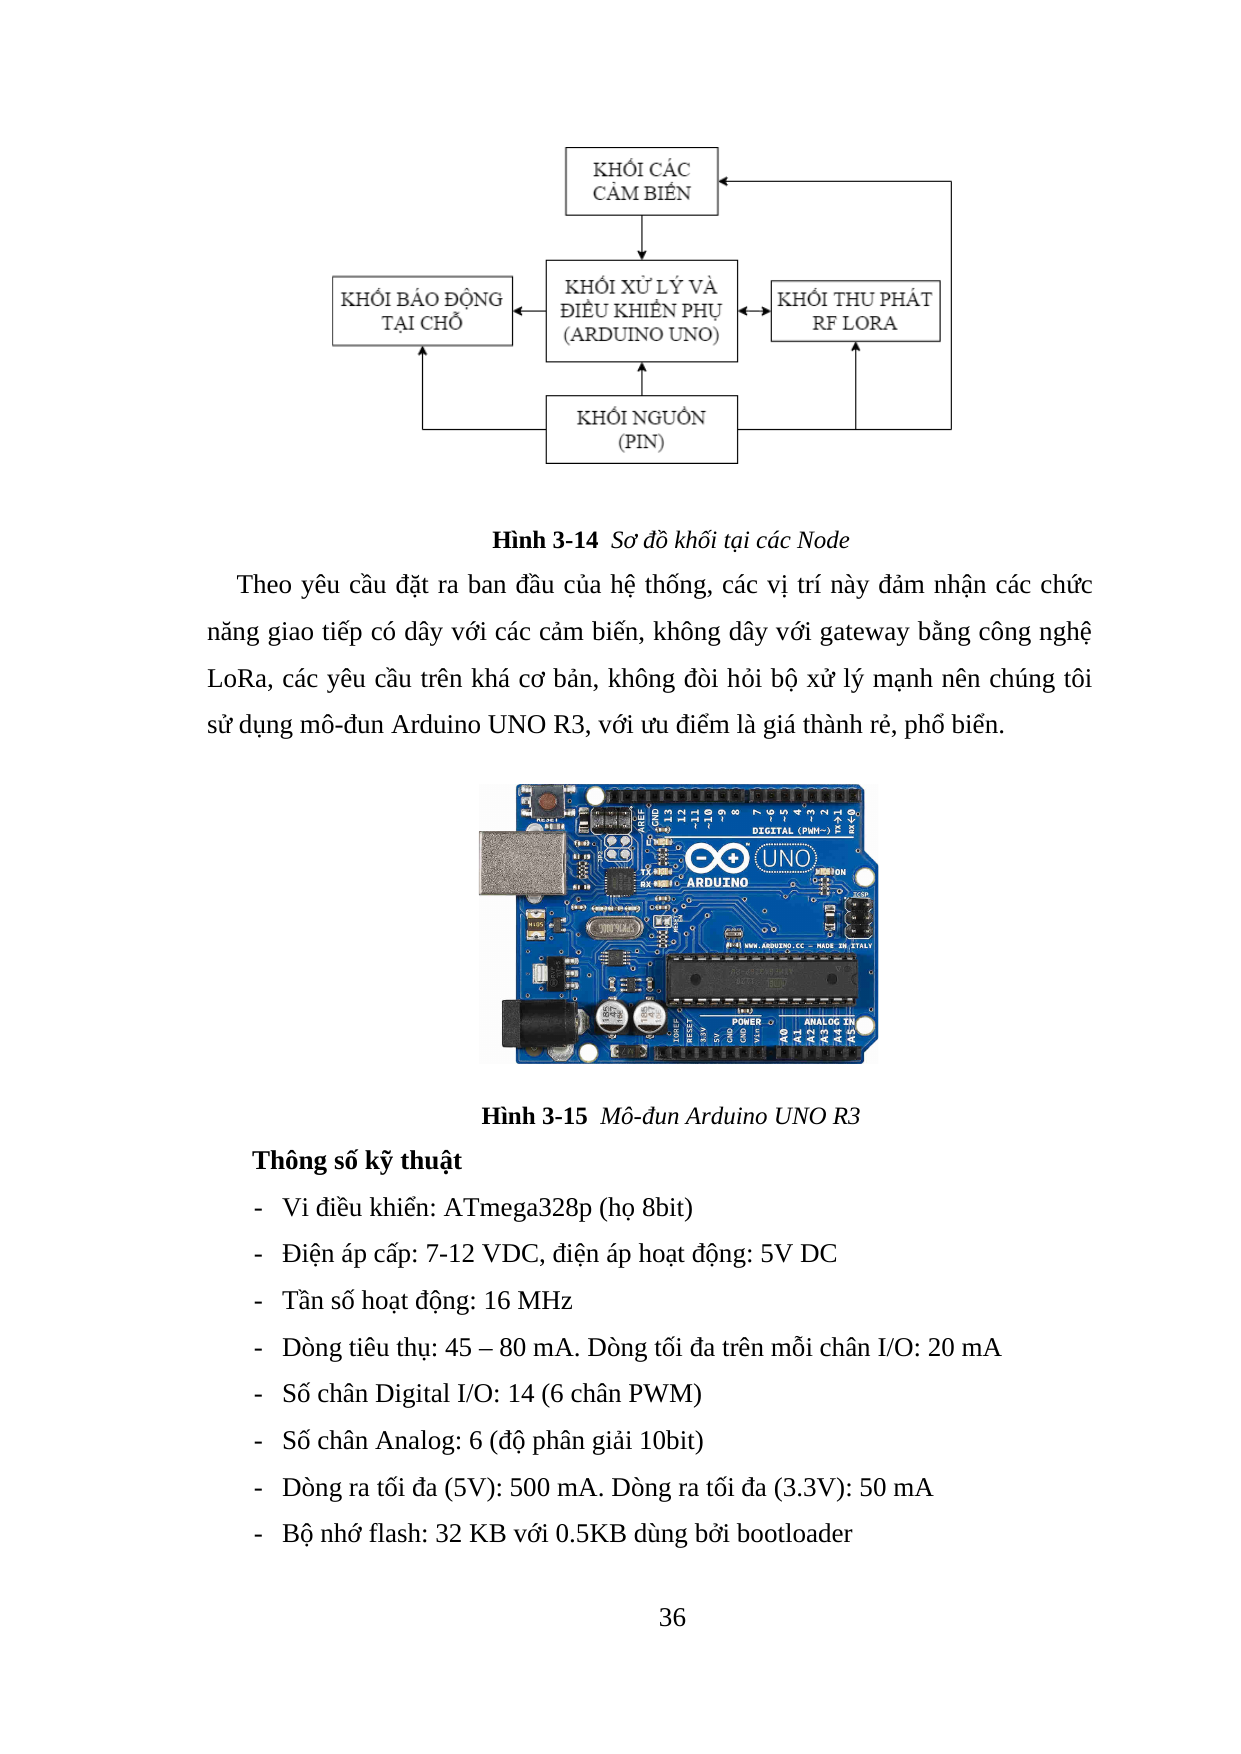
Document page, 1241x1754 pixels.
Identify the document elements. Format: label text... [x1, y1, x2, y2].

text Thông số kỹ thuật [207, 1144, 1092, 1175]
text Theo yêu cầu đặt ra ban đầu của hệ thống, các vị trí này đảm nhận các chức năng giao tiếp có dây với các cảm biến, không dây với gateway bằng công nghệ LoRa, các yêu cầu trên khá cơ bản, không đòi hỏi bộ xử lý mạnh nên chúng tôi sử dụng mô-đun Arduino UNO R3, với ưu điểm là giá thành rẻ, phổ biển. [207, 568, 1092, 740]
list Vi điều khiển: ATmega328p (họ 8bit) [254, 1191, 1092, 1222]
list Điện áp cấp: 7-12 VDC, điện áp hoạt động: 5V DC [254, 1238, 1092, 1269]
list Số chân Digital I/O: 14 (6 chân PWM) [254, 1378, 1092, 1409]
list Bộ nhớ flash: 32 KB với 0.5KB dùng bởi bootloader [254, 1518, 1092, 1549]
picture [332, 147, 961, 464]
list Dòng tiêu thụ: 45 – 80 mA. Dòng tối đa trên mỗi chân I/O: 20 mA [254, 1331, 1092, 1362]
list Dòng ra tối đa (5V): 500 mA. Dòng ra tối đa (3.3V): 50 mA [254, 1471, 1092, 1502]
picture [478, 784, 879, 1064]
list Tần số hoạt động: 16 MHz [254, 1284, 1092, 1315]
list Số chân Analog: 6 (độ phân giải 10bit) [254, 1424, 1092, 1455]
